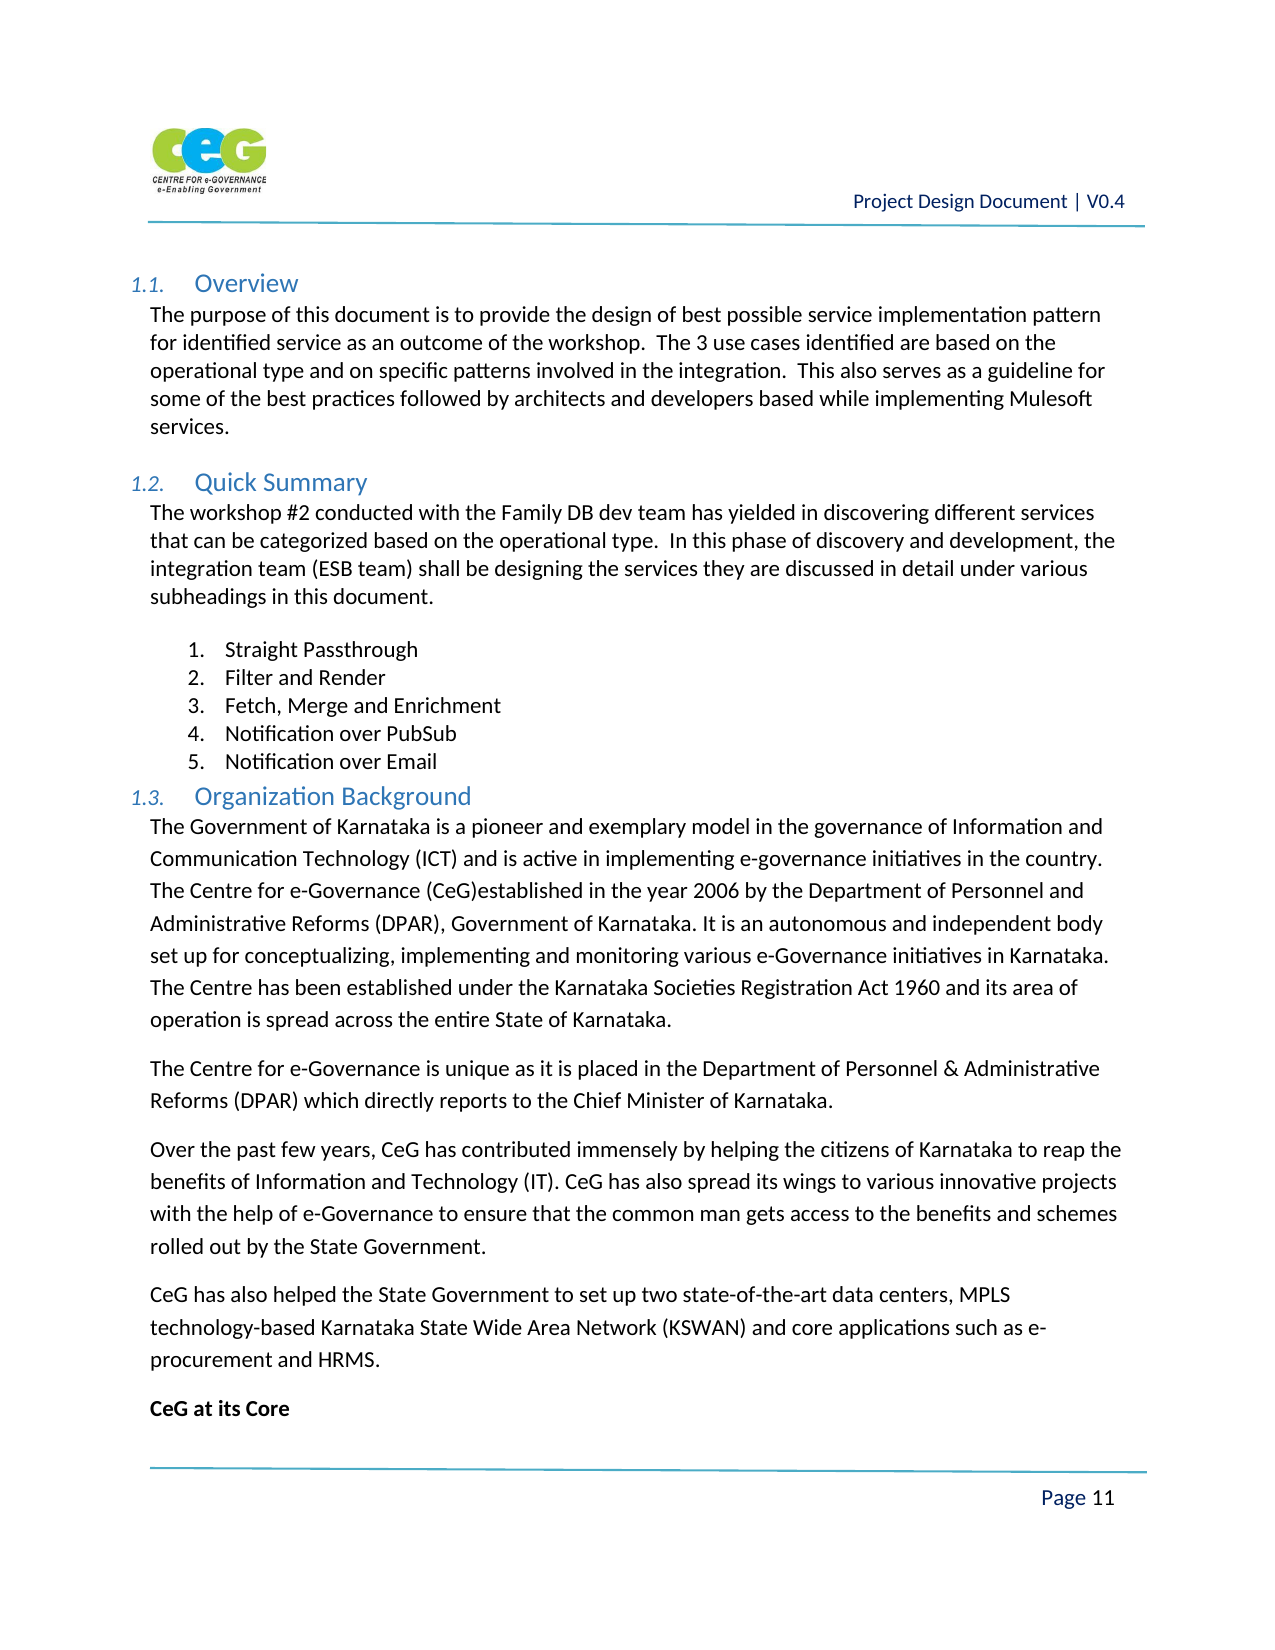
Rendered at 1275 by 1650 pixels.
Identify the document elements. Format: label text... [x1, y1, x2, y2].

picture [202, 139, 210, 145]
subtitle Organization Background [165, 779, 1125, 812]
text CeG at its Core [150, 1394, 1125, 1422]
list Fetch, Merge and Enrichment [187, 691, 1125, 719]
subtitle Quick Summary [165, 465, 1125, 498]
list Notification over PubSub [187, 719, 1125, 747]
text The Centre for e-Governance is unique as it is placed in the Department of Personnel & Administrative Reforms (DPAR) which directly reports to the Chief Minister of Karnataka. [150, 1054, 1125, 1114]
text The workshop #2 conducted with the Family DB dev team has yielded in discovering different services that can be categorized based on the operational type. In this phase of discovery and development, the integration team (ESB team) shall be designing the services they are discussed in detail under various subheadings in this document. [150, 498, 1125, 610]
text The purpose of this document is to provide the design of best possible service implementation pattern for identified service as an outcome of the workshop. The 3 use cases identified are based on the operational type and on specific patterns involved in the integration. This also serves as a guideline for some of the best practices followed by architects and developers based while implementing Mulesoft services. [150, 300, 1125, 440]
list Filter and Render [187, 663, 1125, 691]
list Straight Passthrough [187, 635, 1125, 663]
text The Government of Karnataka is a pioneer and exemplary model in the governance of Information and Communication Technology (ICT) and is active in implementing e-governance initiatives in the country. The Centre for e-Governance (CeG)established in the year 2006 by the Department of Personnel and Administrative Reforms (DPAR), Government of Karnataka. It is an autonomous and independent body set up for conceptualizing, implementing and monitoring various e-Governance initiatives in Karnataka. The Centre has been established under the Karnataka Societies Registration Act 1960 and its area of operation is spread across the entire State of Karnataka. [150, 812, 1125, 1033]
list Notification over Email [187, 747, 1125, 775]
text CeG has also helped the State Government to set up two state-of-the-art data centers, MPLS technology-based Karnataka State Wide Area Network (KSWAN) and core applications such as e-procurement and HRMS. [150, 1281, 1125, 1373]
picture [150, 128, 267, 194]
subtitle Overview [165, 267, 1125, 300]
text Over the past few years, CeG has contributed immensely by helping the citizens of Karnataka to reap the benefits of Information and Technology (IT). CeG has also spread its wings to various innovative projects with the help of e-Governance to ensure that the common man gets access to the benefits and schemes rolled out by the State Government. [150, 1135, 1125, 1260]
